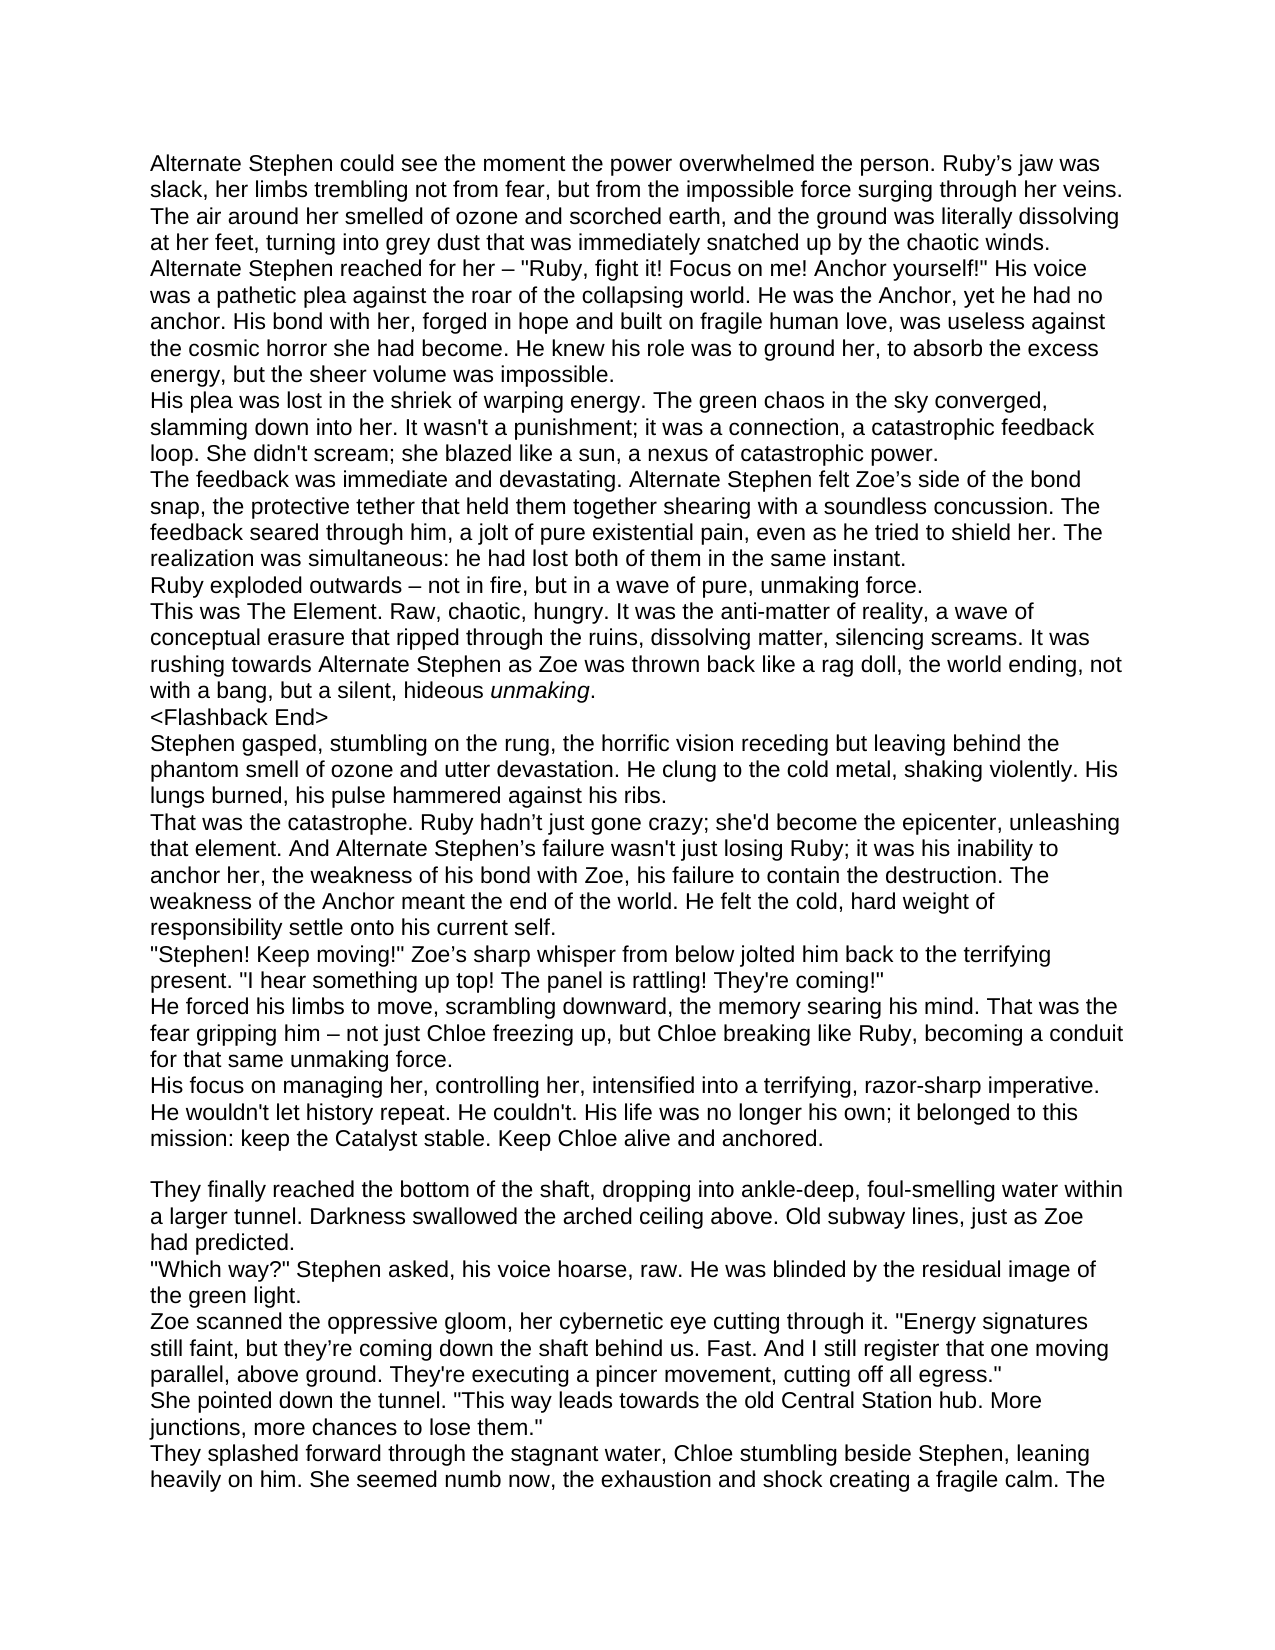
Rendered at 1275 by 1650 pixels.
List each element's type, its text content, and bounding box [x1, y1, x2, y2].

text "Stephen! Keep moving!" Zoe’s sharp whisper from below jolted him back to the terrifying present. "I hear something up top! The panel is rattling! They're coming!" [150, 941, 1125, 993]
text His plea was lost in the shriek of warping energy. The green chaos in the sky converged, slamming down into her. It wasn't a punishment; it was a connection, a catastrophic feedback loop. She didn't scream; she blazed like a sun, a nexus of catastrophic power. [150, 387, 1125, 466]
text Stephen gasped, stumbling on the rung, the horrific vision receding but leaving behind the phantom smell of ozone and utter devastation. He clung to the cold metal, shaking violently. His lungs burned, his pulse hammered against his ribs. [150, 730, 1125, 809]
text They finally reached the bottom of the shaft, dropping into ankle-deep, foul-smelling water within a larger tunnel. Darkness swallowed the arched ceiling above. Old subway lines, just as Zoe had predicted. [150, 1176, 1125, 1256]
text The feedback was immediate and devastating. Alternate Stephen felt Zoe’s side of the bond snap, the protective tether that held them together shearing with a soundless concussion. The feedback seared through him, a jolt of pure existential pain, even as he tried to shield her. The realization was simultaneous: he had lost both of them in the same instant. [150, 466, 1125, 572]
text This was The Element. Raw, chaotic, hungry. It was the anti-matter of reality, a wave of conceptual erasure that ripped through the ruins, dissolving matter, silencing screams. It was rushing towards Alternate Stephen as Zoe was thrown back like a rag doll, the world ending, not with a bang, but a silent, hideous unmaking. [150, 598, 1125, 703]
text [150, 1440, 1125, 1493]
text Zoe scanned the oppressive gloom, her cybernetic eye cutting through it. "Energy signatures still faint, but they’re coming down the shaft behind us. Fast. And I still register that one moving parallel, above ground. They're executing a pincer movement, cutting off all egress." [150, 1308, 1125, 1387]
text <Flashback End> [150, 703, 1125, 730]
text She pointed down the tunnel. "This way leads towards the old Central Station hub. More junctions, more chances to lose them." [150, 1387, 1125, 1440]
text Alternate Stephen reached for her – "Ruby, fight it! Focus on me! Anchor yourself!" His voice was a pathetic plea against the roar of the collapsing world. He was the Anchor, yet he had no anchor. His bond with her, forged in hope and built on fragile human love, was useless against the cosmic horror she had become. He knew his role was to ground her, to absorb the excess energy, but the sheer volume was impossible. [150, 255, 1125, 387]
text Ruby exploded outwards – not in fire, but in a wave of pure, unmaking force. [150, 572, 1125, 598]
text His focus on managing her, controlling her, intensified into a terrifying, razor-sharp imperative. He wouldn't let history repeat. He couldn't. His life was no longer his own; it belonged to this mission: keep the Catalyst stable. Keep Chloe alive and anchored. [150, 1072, 1125, 1151]
text He forced his limbs to move, scrambling downward, the memory searing his mind. That was the fear gripping him – not just Chloe freezing up, but Chloe breaking like Ruby, becoming a conduit for that same unmaking force. [150, 993, 1125, 1072]
text "Which way?" Stephen asked, his voice hoarse, raw. He was blinded by the residual image of the green light. [150, 1256, 1125, 1308]
text That was the catastrophe. Ruby hadn’t just gone crazy; she'd become the epicenter, unleashing that element. And Alternate Stephen’s failure wasn't just losing Ruby; it was his inability to anchor her, the weakness of his bond with Zoe, his failure to contain the destruction. The weakness of the Anchor meant the end of the world. He felt the cold, hard weight of responsibility settle onto his current self. [150, 809, 1125, 941]
text Alternate Stephen could see the moment the power overwhelmed the person. Ruby’s jaw was slack, her limbs trembling not from fear, but from the impossible force surging through her veins. The air around her smelled of ozone and scorched earth, and the ground was literally dissolving at her feet, turning into grey dust that was immediately snatched up by the chaotic winds. [150, 150, 1125, 255]
